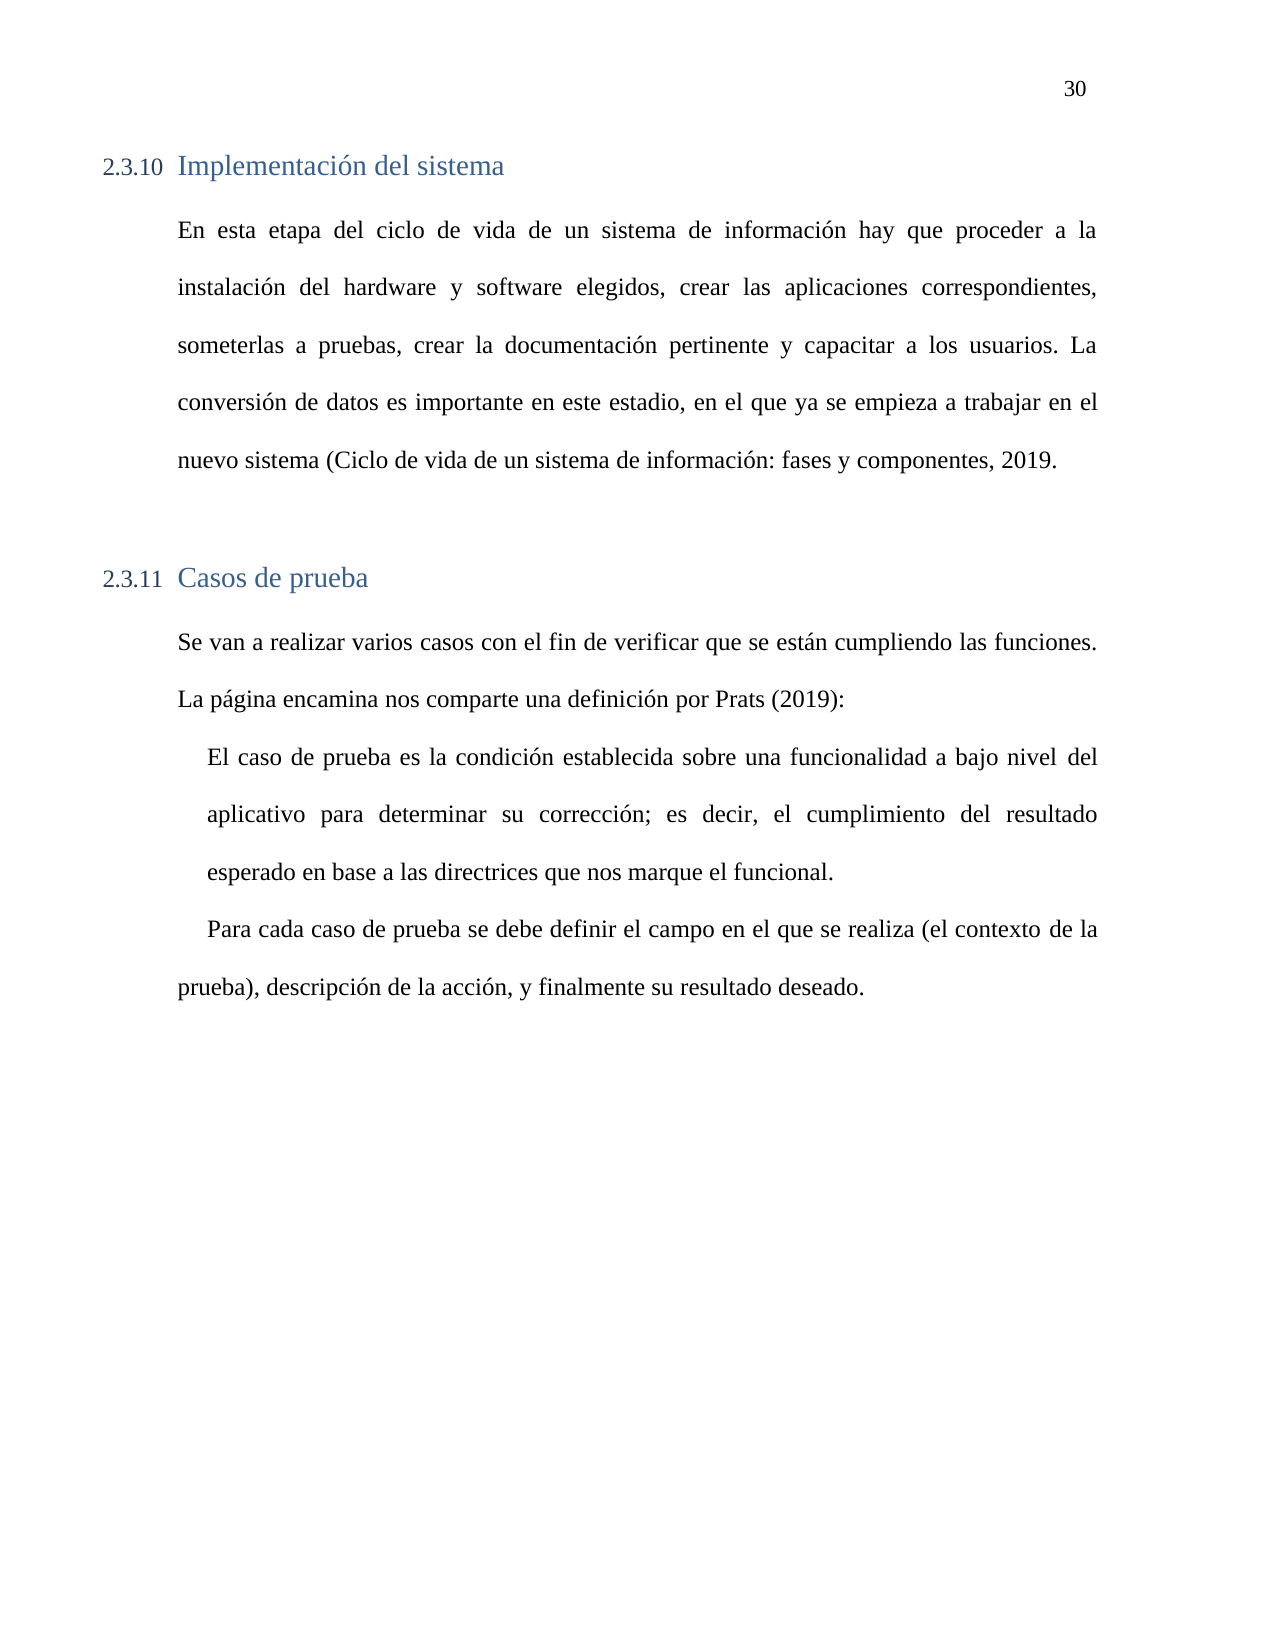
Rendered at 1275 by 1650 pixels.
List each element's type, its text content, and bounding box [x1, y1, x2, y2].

text Se van a realizar varios casos con el fin de verificar que se están cumpliendo las funciones. La página encamina nos comparte una definición por Prats (2019): [177, 627, 1098, 713]
text Para cada caso de prueba se debe definir el campo en el que se realiza (el contexto de la prueba), descripción de la acción, y finalmente su resultado deseado. [177, 914, 1098, 1001]
text El caso de prueba es la condición establecida sobre una funcionalidad a bajo nivel del aplicativo para determinar su corrección; es decir, el cumplimiento del resultado esperado en base a las directrices que nos marque el funcional. [207, 742, 1098, 886]
subtitle Casos de prueba [102, 560, 1098, 593]
subtitle Implementación del sistema [102, 148, 1098, 181]
text En esta etapa del ciclo de vida de un sistema de información hay que proceder a la instalación del hardware y software elegidos, crear las aplicaciones correspondientes, someterlas a pruebas, crear la documentación pertinente y capacitar a los usuarios. La conversión de datos es importante en este estadio, en el que ya se empieza a trabajar en el nuevo sistema (Ciclo de vida de un sistema de información: fases y componentes, 2019. [177, 215, 1098, 473]
